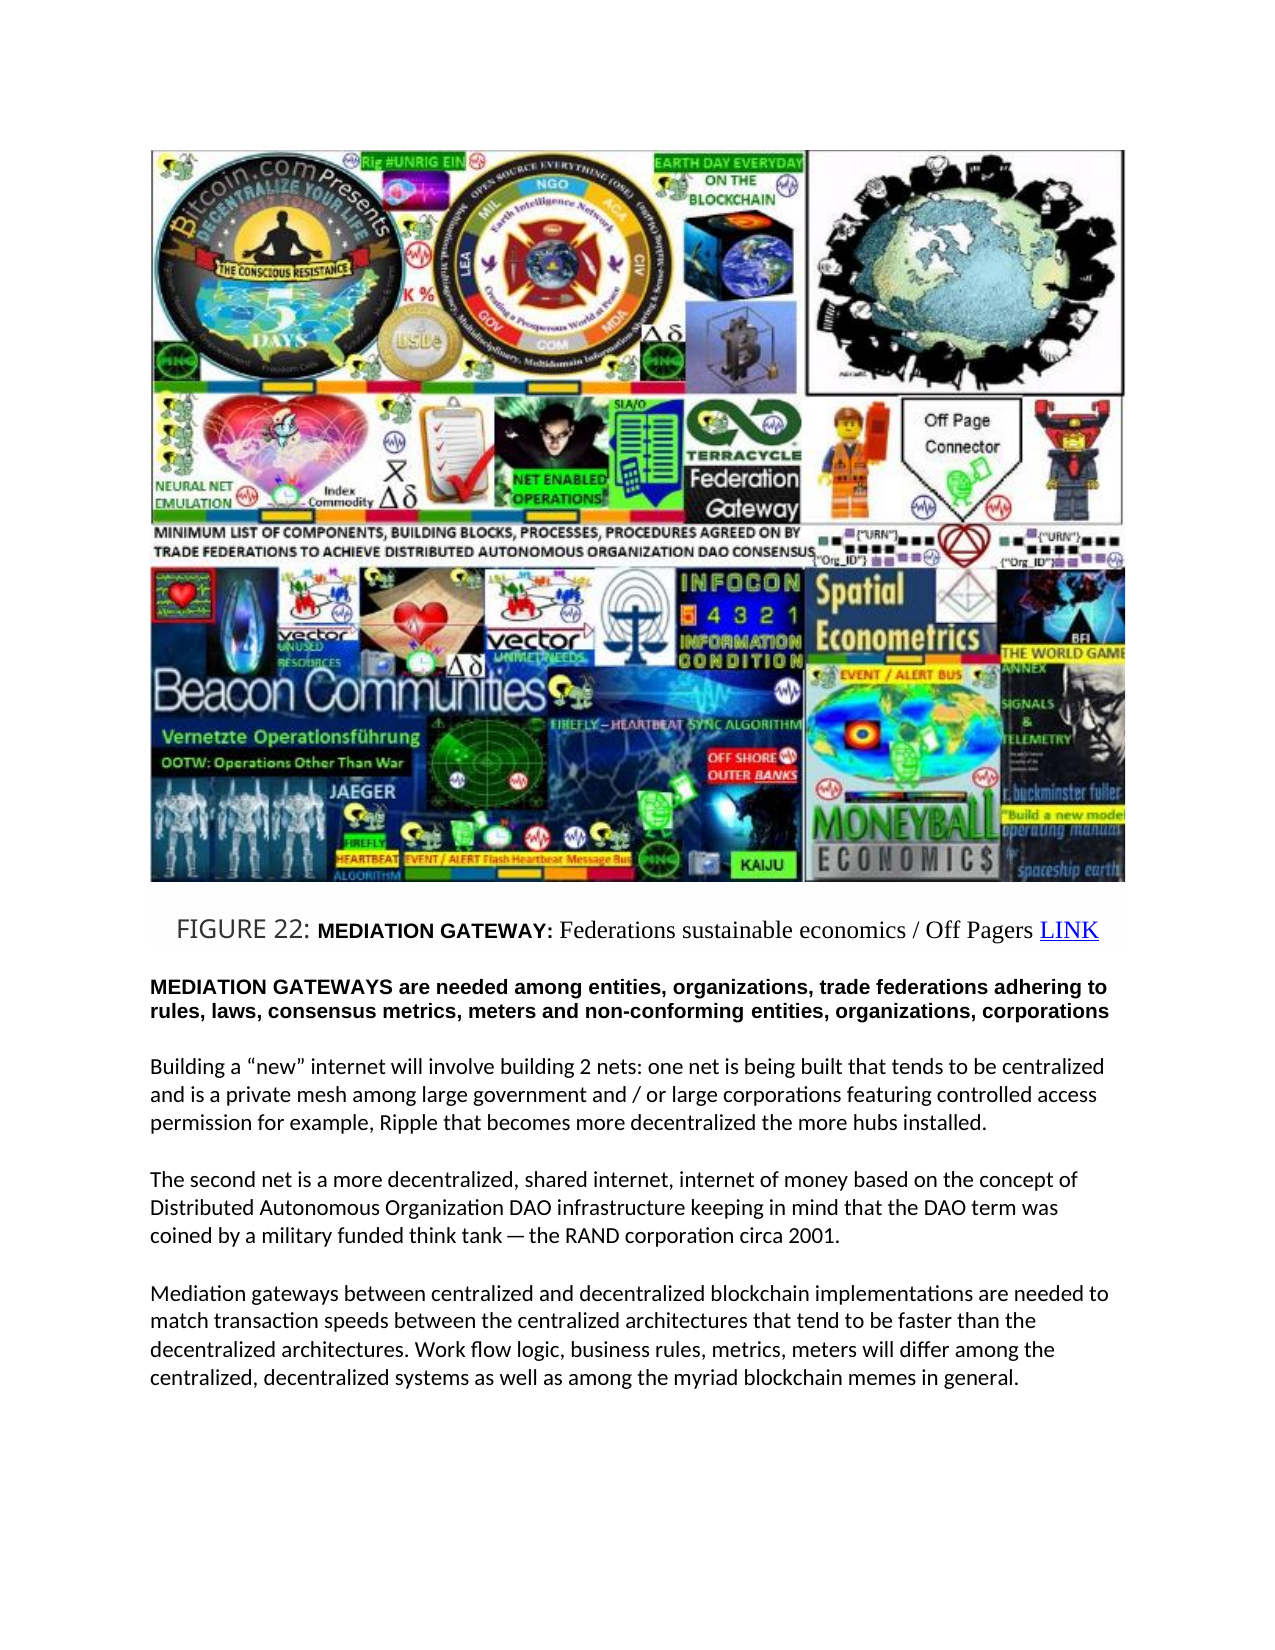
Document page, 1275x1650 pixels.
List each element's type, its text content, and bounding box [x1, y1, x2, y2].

text Building a “new” internet will involve building 2 nets: one net is being built that tends to be centralized and is a private mesh among large government and / or large corporations featuring controlled access permission for example, Ripple that becomes more decentralized the more hubs installed. [150, 1052, 1125, 1136]
text Mediation gateways between centralized and decentralized blockchain implementations are needed to match transaction speeds between the centralized architectures that tend to be faster than the decentralized architectures. Work flow logic, business rules, metrics, meters will differ among the centralized, decentralized systems as well as among the myriad blockchain memes in general. [150, 1279, 1125, 1391]
picture [150, 150, 1125, 882]
text The second net is a more decentralized, shared internet, internet of money based on the concept of Distributed Autonomous Organization DAO infrastructure keeping in mind that the DAO term was coined by a military funded think tank — the RAND corporation circa 2001. [150, 1165, 1125, 1249]
text MEDIATION GATEWAYS are needed among entities, organizations, trade federations adhering to rules, laws, consensus metrics, meters and non-conforming entities, organizations, corporations [150, 975, 1125, 1023]
text FIGURE 22: MEDIATION GATEWAY: Federations sustainable economics / Off Pagers LINK [150, 910, 1125, 946]
